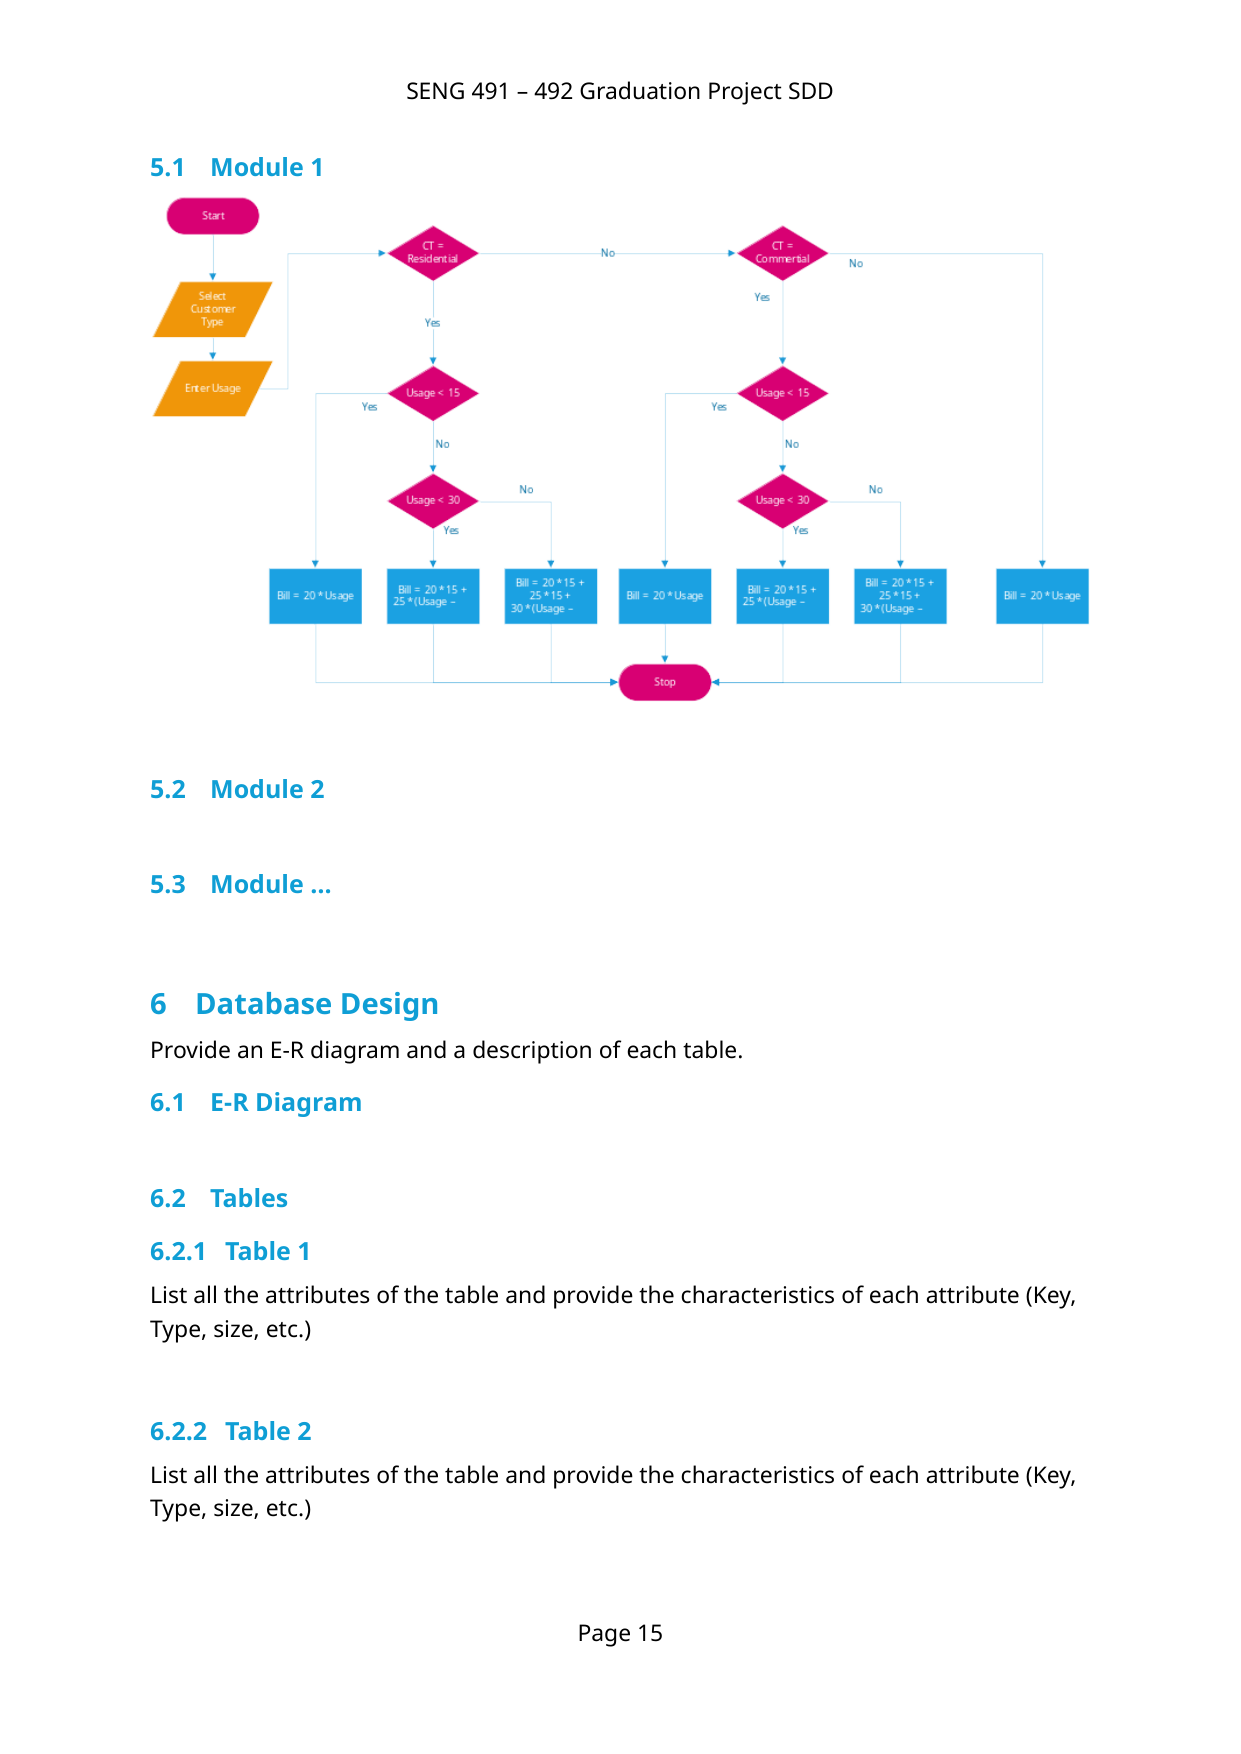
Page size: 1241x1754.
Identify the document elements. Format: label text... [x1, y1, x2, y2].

subtitle E-R Diagram [150, 1085, 1090, 1119]
subtitle Module 2 [150, 771, 1090, 806]
subtitle Tables [150, 1180, 1090, 1214]
text List all the attributes of the table and provide the characteristics of each attribute (Key, Type, size, etc.) [150, 1459, 1090, 1524]
text Provide an E-R diagram and a description of each table. [150, 1034, 1090, 1066]
subtitle Table 2 [150, 1413, 1090, 1448]
subtitle Module 1 [150, 150, 1090, 184]
subtitle Table 1 [150, 1234, 1090, 1268]
subtitle Database Design [150, 983, 1090, 1023]
subtitle Module … [150, 867, 1090, 901]
text List all the attributes of the table and provide the characteristics of each attribute (Key, Type, size, etc.) [150, 1279, 1090, 1344]
